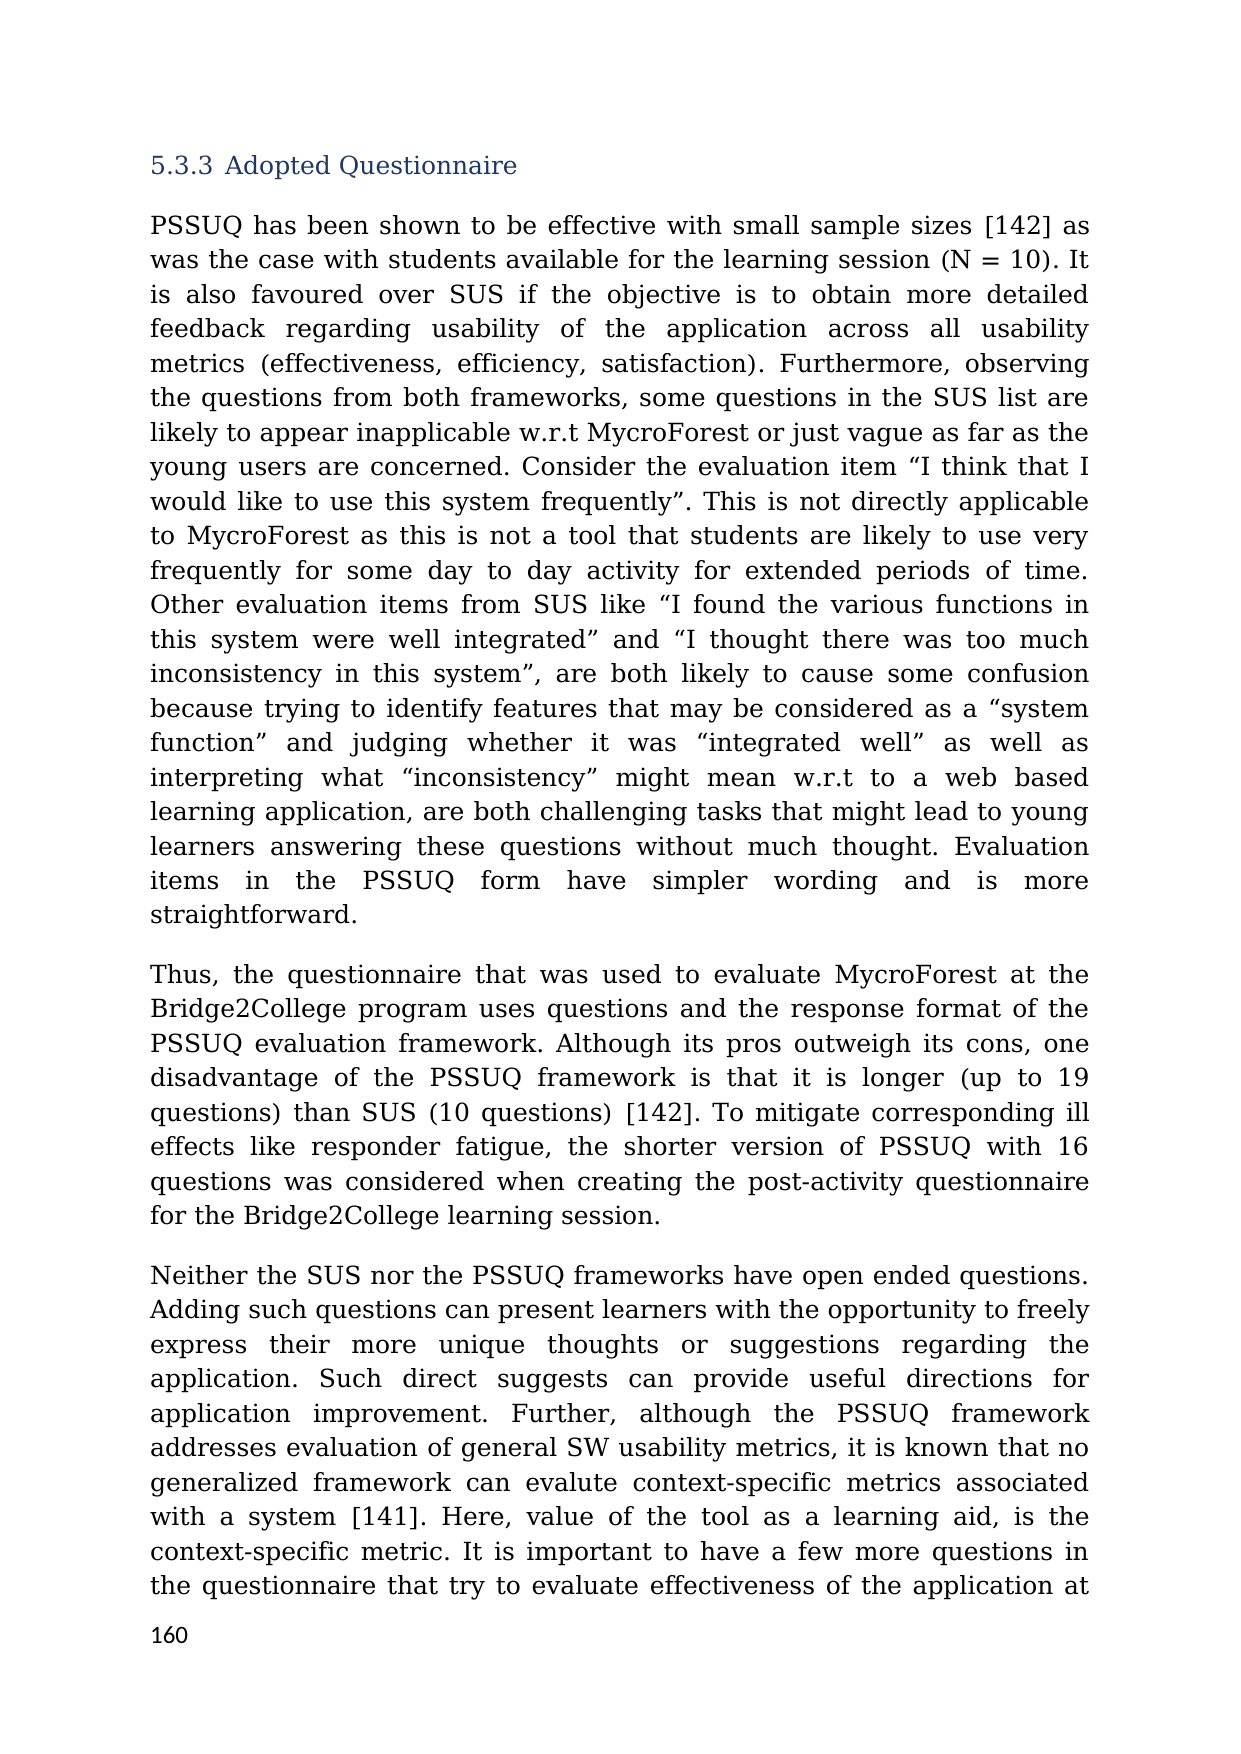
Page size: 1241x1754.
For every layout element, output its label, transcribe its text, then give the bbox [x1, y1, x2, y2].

text Thus, the questionnaire that was used to evaluate MycroForest at the Bridge2College program uses questions and the response format of the PSSUQ evaluation framework. Although its pros outweigh its cons, one disadvantage of the PSSUQ framework is that it is longer (up to 19 questions) than SUS (10 questions) [142]. To mitigate corresponding ill effects like responder fatigue, the shorter version of PSSUQ with 16 questions was considered when creating the post-activity questionnaire for the Bridge2College learning session. [150, 958, 1090, 1230]
text PSSUQ has been shown to be effective with small sample sizes [142] as was the case with students available for the learning session (N = 10). It is also favoured over SUS if the objective is to obtain more detailed feedback regarding usability of the application across all usability metrics (effectiveness, efficiency, satisfaction). Furthermore, observing the questions from both frameworks, some questions in the SUS list are likely to appear inapplicable w.r.t MycroForest or just vague as far as the young users are concerned. Consider the evaluation item “I think that I would like to use this system frequently”. This is not directly applicable to MycroForest as this is not a tool that students are likely to use very frequently for some day to day activity for extended periods of time. Other evaluation items from SUS like “I found the various functions in this system were well integrated” and “I thought there was too much inconsistency in this system”, are both likely to cause some confusion because trying to identify features that may be considered as a “system function” and judging whether it was “integrated well” as well as interpreting what “inconsistency” might mean w.r.t to a web based learning application, are both challenging tasks that might lead to young learners answering these questions without much thought. Evaluation items in the PSSUQ form have simpler wording and is more straightforward. [150, 209, 1090, 929]
subtitle Adopted Questionnaire [150, 150, 1090, 180]
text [150, 1259, 1090, 1600]
